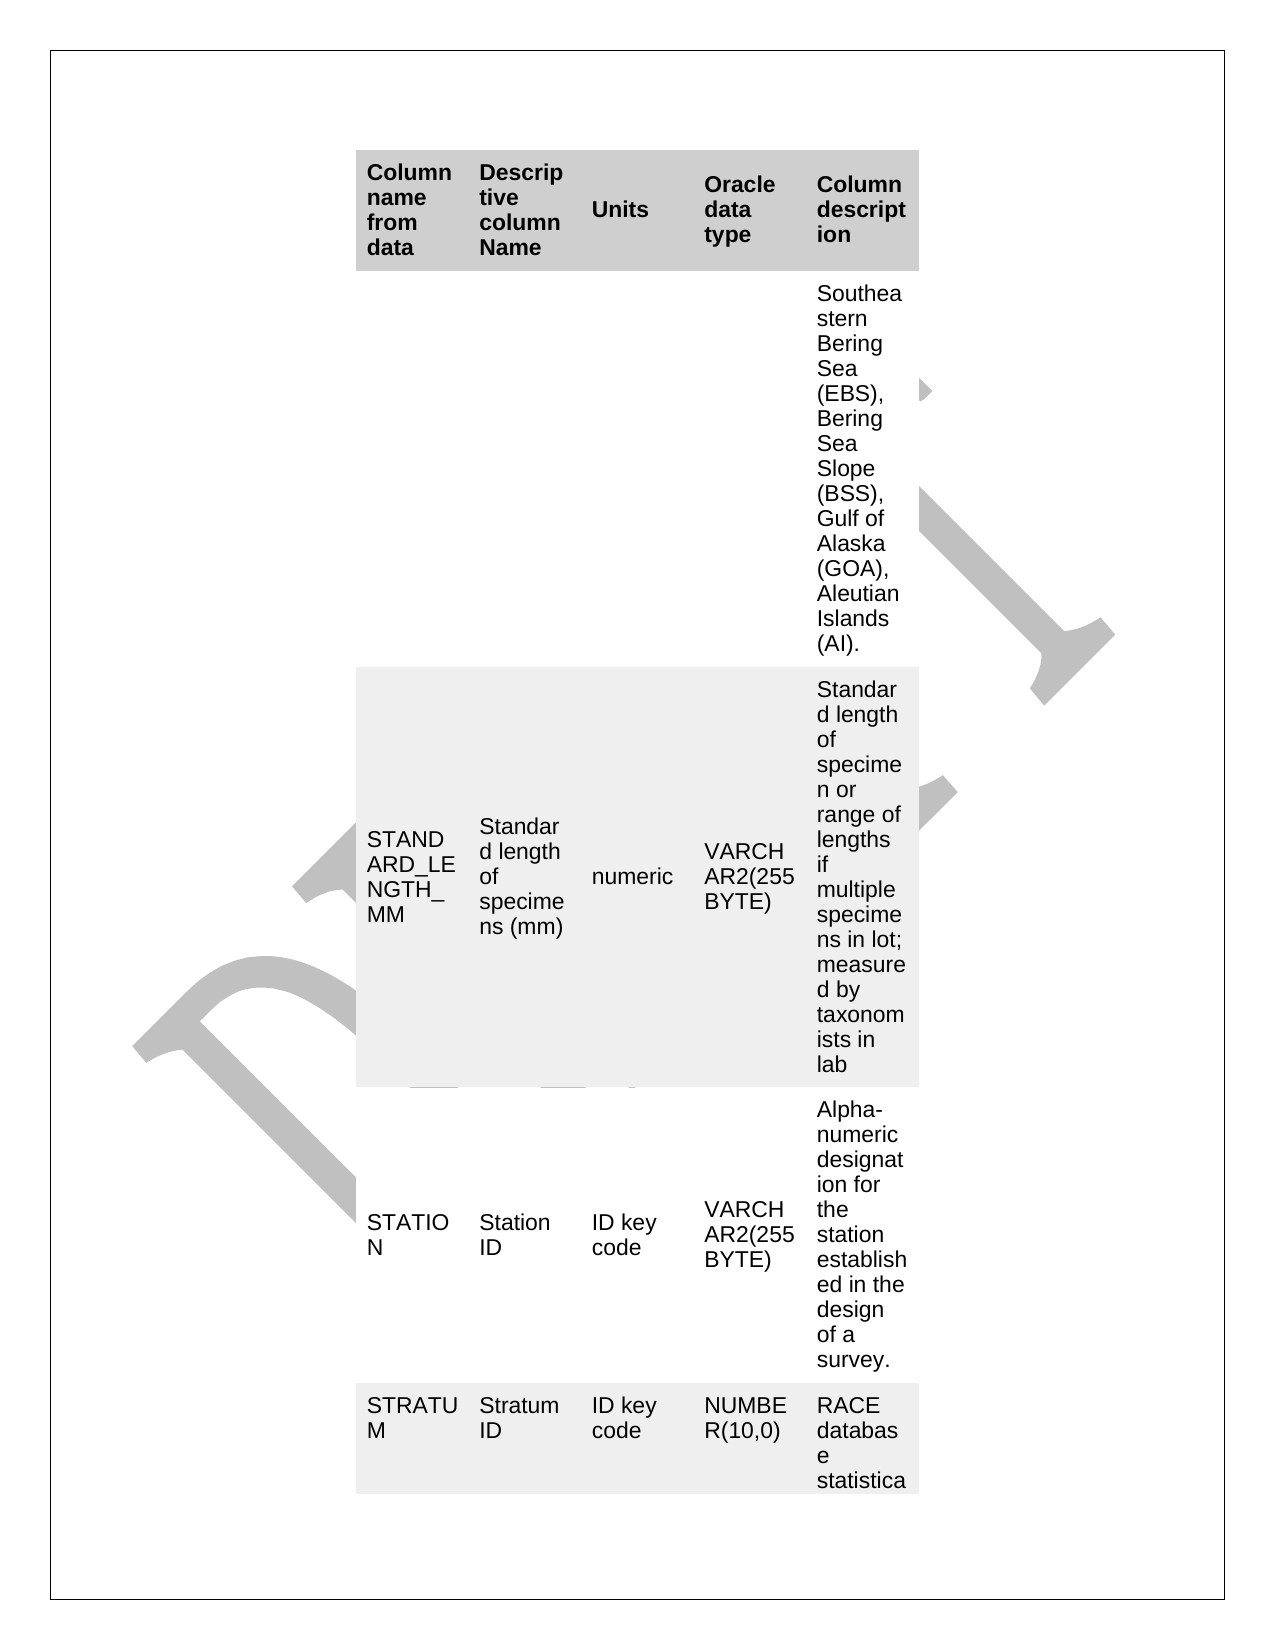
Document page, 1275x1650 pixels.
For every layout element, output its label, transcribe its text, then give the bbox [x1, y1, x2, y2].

table_header Oracle data type [694, 150, 806, 271]
table_header Units [581, 150, 694, 271]
table_header Column name from data [356, 150, 469, 271]
table_header Descriptive column Name [469, 150, 581, 271]
table_header Column description [806, 150, 919, 271]
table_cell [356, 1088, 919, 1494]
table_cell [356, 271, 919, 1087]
